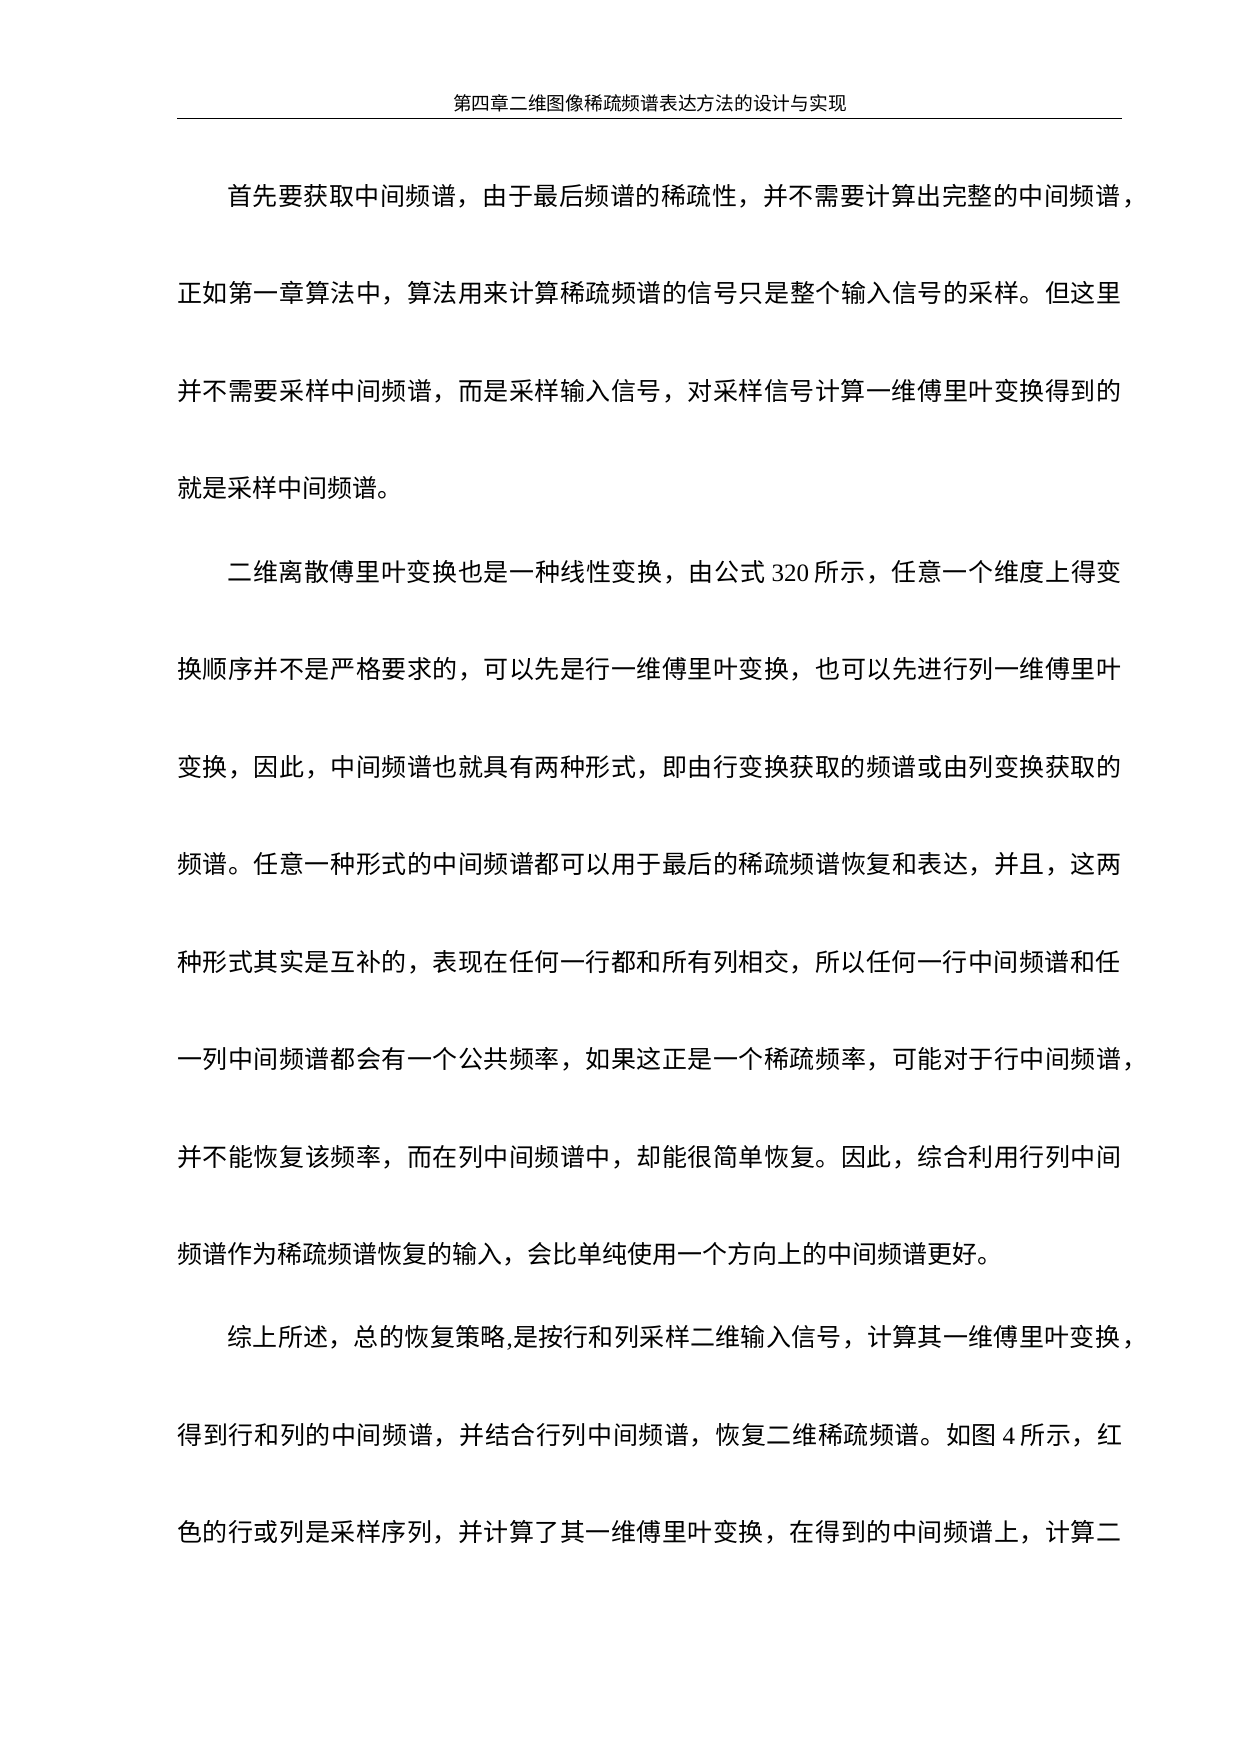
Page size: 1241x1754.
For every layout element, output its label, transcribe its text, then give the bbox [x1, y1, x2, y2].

text 二维离散傅里叶变换也是一种线性变换，由公式所示，任意一个维度上得变换顺序并不是严格要求的，可以先是行一维傅里叶变换，也可以先进行列一维傅里叶变换，因此，中间频谱也就具有两种形式，即由行变换获取的频谱或由列变换获取的频谱。任意一种形式的中间频谱都可以用于最后的稀疏频谱恢复和表达，并且，这两种形式其实是互补的，表现在任何一行都和所有列相交，所以任何一行中间频谱和任一列中间频谱都会有一个公共频率，如果这正是一个稀疏频率，可能对于行中间频谱，并不能恢复该频率，而在列中间频谱中，却能很简单恢复。因此，综合利用行列中间频谱作为稀疏频谱恢复的输入，会比单纯使用一个方向上的中间频谱更好。 [177, 538, 1122, 1285]
text 首先要获取中间频谱，由于最后频谱的稀疏性，并不需要计算出完整的中间频谱，正如第一章算法中，算法用来计算稀疏频谱的信号只是整个输入信号的采样。但这里并不需要采样中间频谱，而是采样输入信号，对采样信号计算一维傅里叶变换得到的就是采样中间频谱。 [177, 162, 1122, 519]
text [177, 1303, 1122, 1563]
